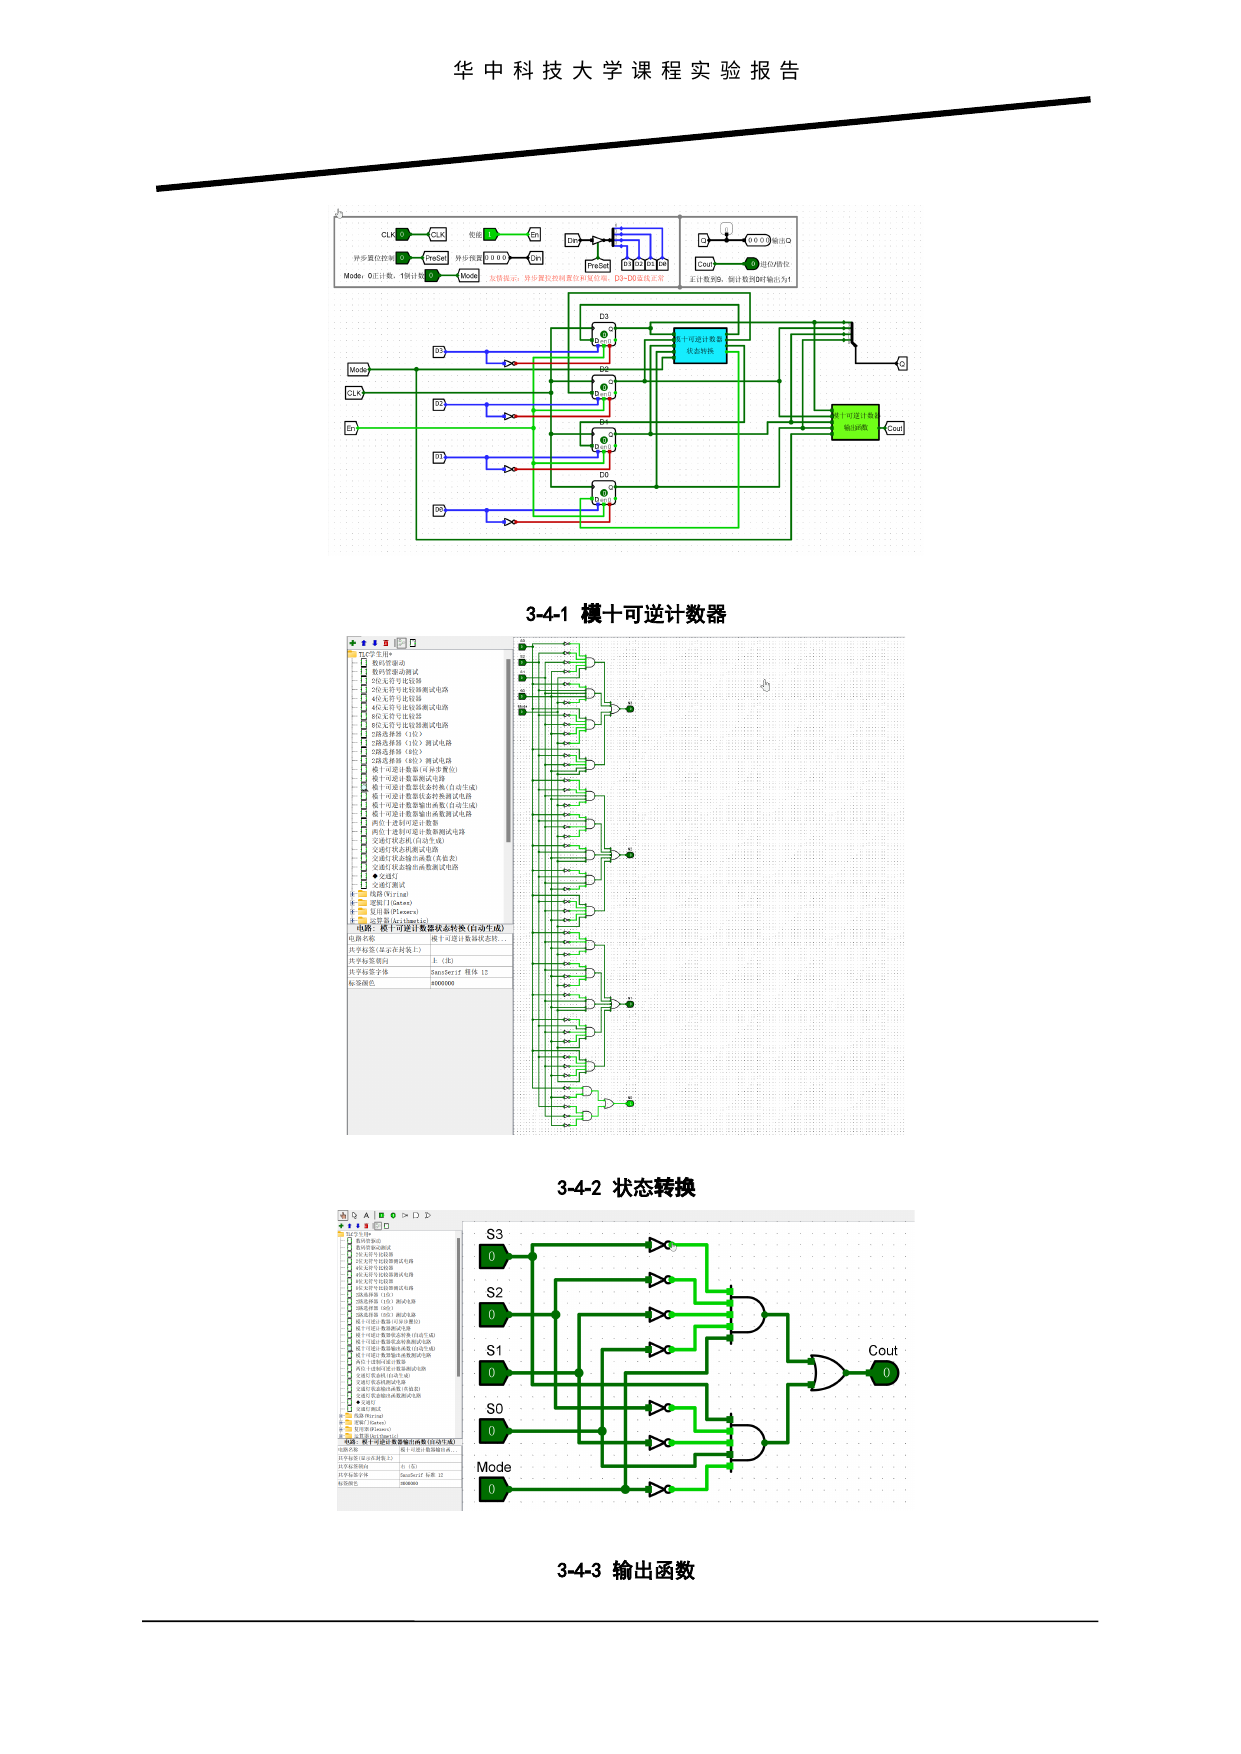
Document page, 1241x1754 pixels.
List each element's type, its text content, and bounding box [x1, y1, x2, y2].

picture [346, 636, 906, 1135]
text 3-4-3 输出函数 [159, 1544, 1093, 1592]
picture [337, 1210, 915, 1511]
text 3-4-2 状态转换 [159, 1162, 1093, 1210]
text 3-4-1 模十可逆计数器 [159, 588, 1093, 636]
picture [328, 205, 924, 556]
